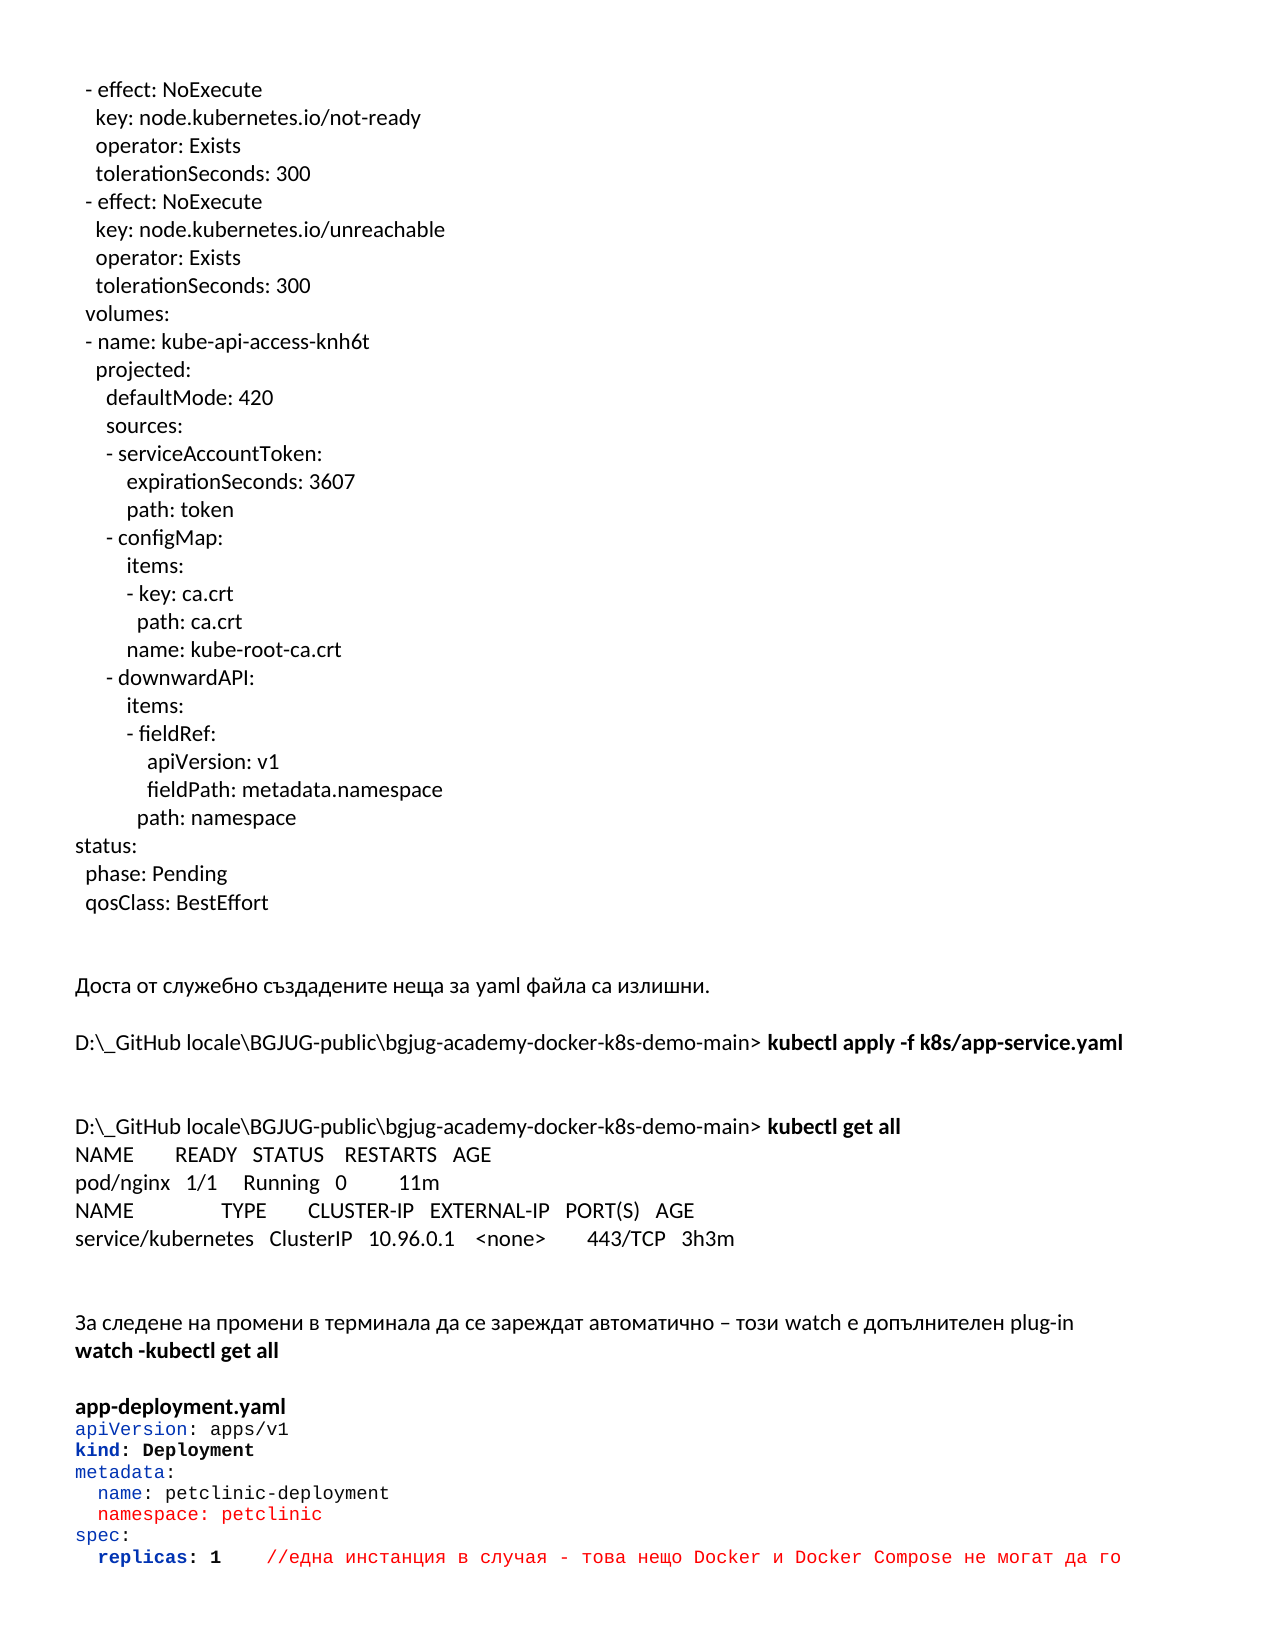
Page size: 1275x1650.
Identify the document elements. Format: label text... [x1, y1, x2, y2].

text expirationSeconds: 3607 [75, 467, 1200, 495]
text operator: Exists [75, 131, 1200, 159]
text qosClass: BestEffort [75, 888, 1200, 916]
text app-deployment.yaml [75, 1392, 1200, 1420]
text path: ca.crt [75, 607, 1200, 635]
text tolerationSeconds: 300 [75, 159, 1200, 187]
text apiVersion: v1 [75, 747, 1200, 776]
text volumes: [75, 299, 1200, 327]
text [75, 1420, 1200, 1569]
text watch -kubectl get all [75, 1336, 1200, 1364]
text - effect: NoExecute [75, 75, 1200, 103]
text projected: [75, 355, 1200, 383]
text path: namespace [75, 803, 1200, 832]
text phase: Pending [75, 859, 1200, 888]
text pod/nginx 1/1 Running 0 11m [75, 1168, 1200, 1196]
text - name: kube-api-access-knh6t [75, 327, 1200, 355]
text D:\_GitHub locale\BGJUG-public\bgjug-academy-docker-k8s-demo-main> kubectl get all [75, 1112, 1200, 1140]
text - effect: NoExecute [75, 187, 1200, 215]
text Доста от служебно създадените неща за yaml файла са излишни. [75, 972, 1200, 1000]
text NAME READY STATUS RESTARTS AGE [75, 1140, 1200, 1168]
text items: [75, 691, 1200, 719]
text service/kubernetes ClusterIP 10.96.0.1 <none> 443/TCP 3h3m [75, 1224, 1200, 1252]
text status: [75, 832, 1200, 859]
text NAME TYPE CLUSTER-IP EXTERNAL-IP PORT(S) AGE [75, 1196, 1200, 1224]
text defaultMode: 420 [75, 383, 1200, 411]
text name: kube-root-ca.crt [75, 635, 1200, 663]
text key: node.kubernetes.io/unreachable [75, 215, 1200, 243]
text items: [75, 551, 1200, 579]
text sources: [75, 411, 1200, 439]
text - downwardAPI: [75, 663, 1200, 691]
text - serviceAccountToken: [75, 439, 1200, 467]
text - configMap: [75, 523, 1200, 551]
text - key: ca.crt [75, 579, 1200, 607]
text - fieldRef: [75, 719, 1200, 747]
text tolerationSeconds: 300 [75, 271, 1200, 299]
text operator: Exists [75, 243, 1200, 271]
text fieldPath: metadata.namespace [75, 776, 1200, 803]
text path: token [75, 495, 1200, 523]
text key: node.kubernetes.io/not-ready [75, 103, 1200, 131]
text За следене на промени в терминала да се зареждат автоматично – този watch е допълнителен plug-in [75, 1308, 1200, 1336]
text D:\_GitHub locale\BGJUG-public\bgjug-academy-docker-k8s-demo-main> kubectl apply -f k8s/app-service.yaml [75, 1028, 1200, 1056]
